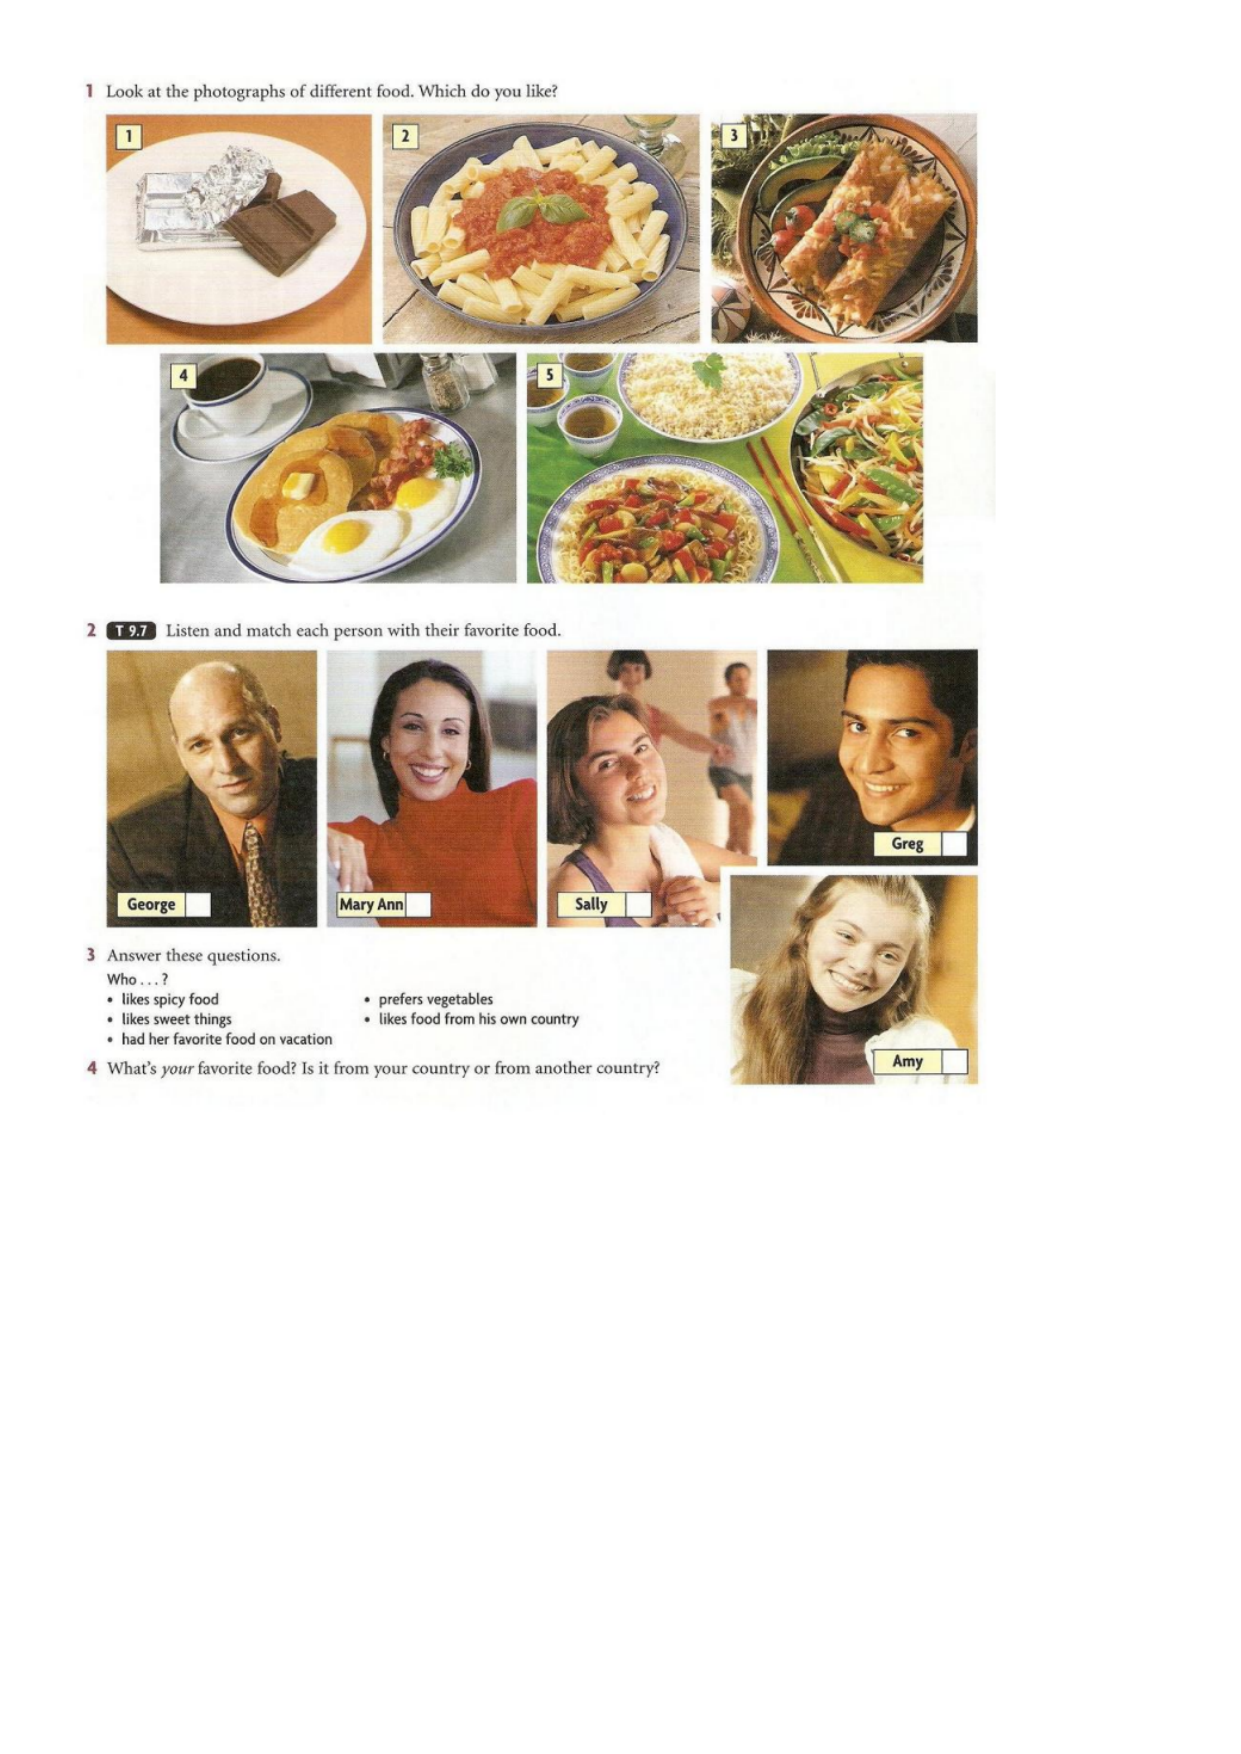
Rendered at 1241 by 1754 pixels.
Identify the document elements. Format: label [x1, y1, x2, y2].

picture [75, 75, 996, 1115]
